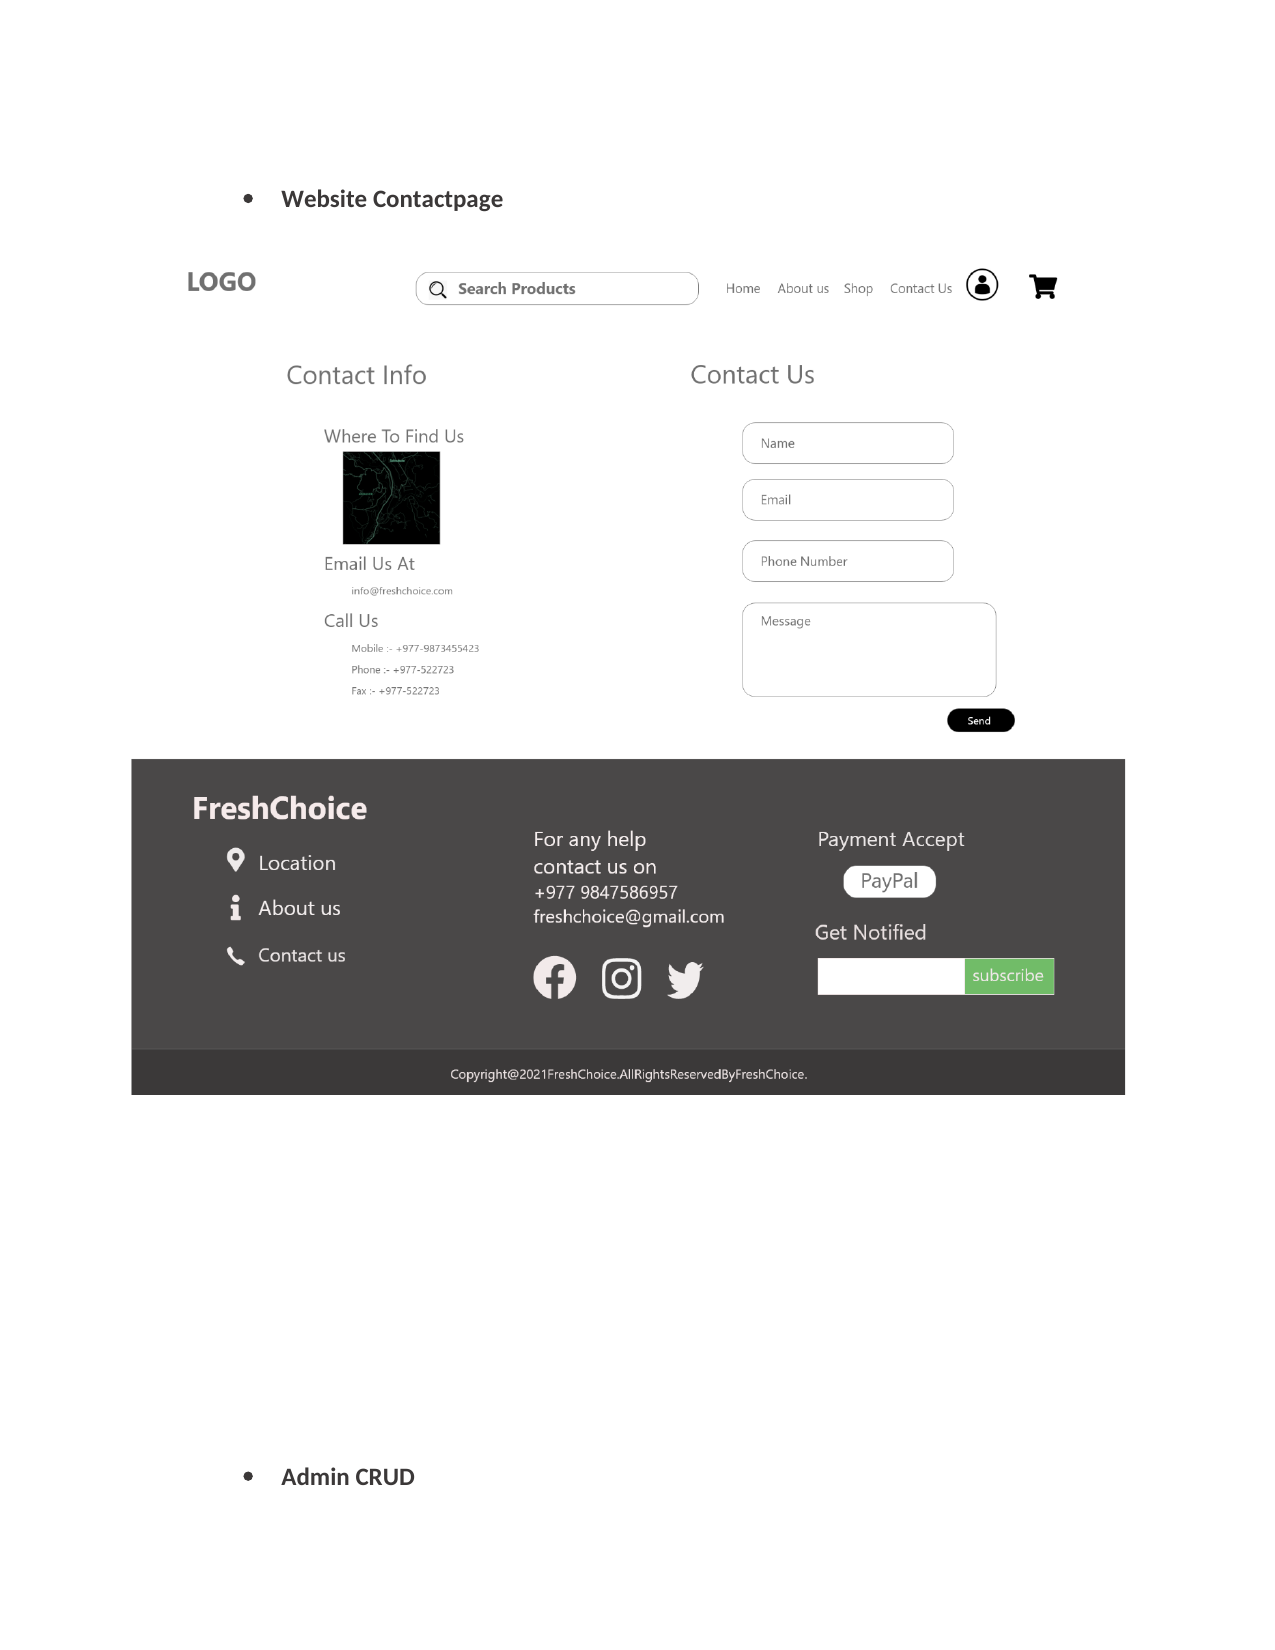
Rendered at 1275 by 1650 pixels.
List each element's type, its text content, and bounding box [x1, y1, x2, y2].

list Admin CRUD [244, 1461, 1125, 1491]
list Website Contactpage [244, 183, 1125, 213]
picture [131, 232, 1125, 1095]
